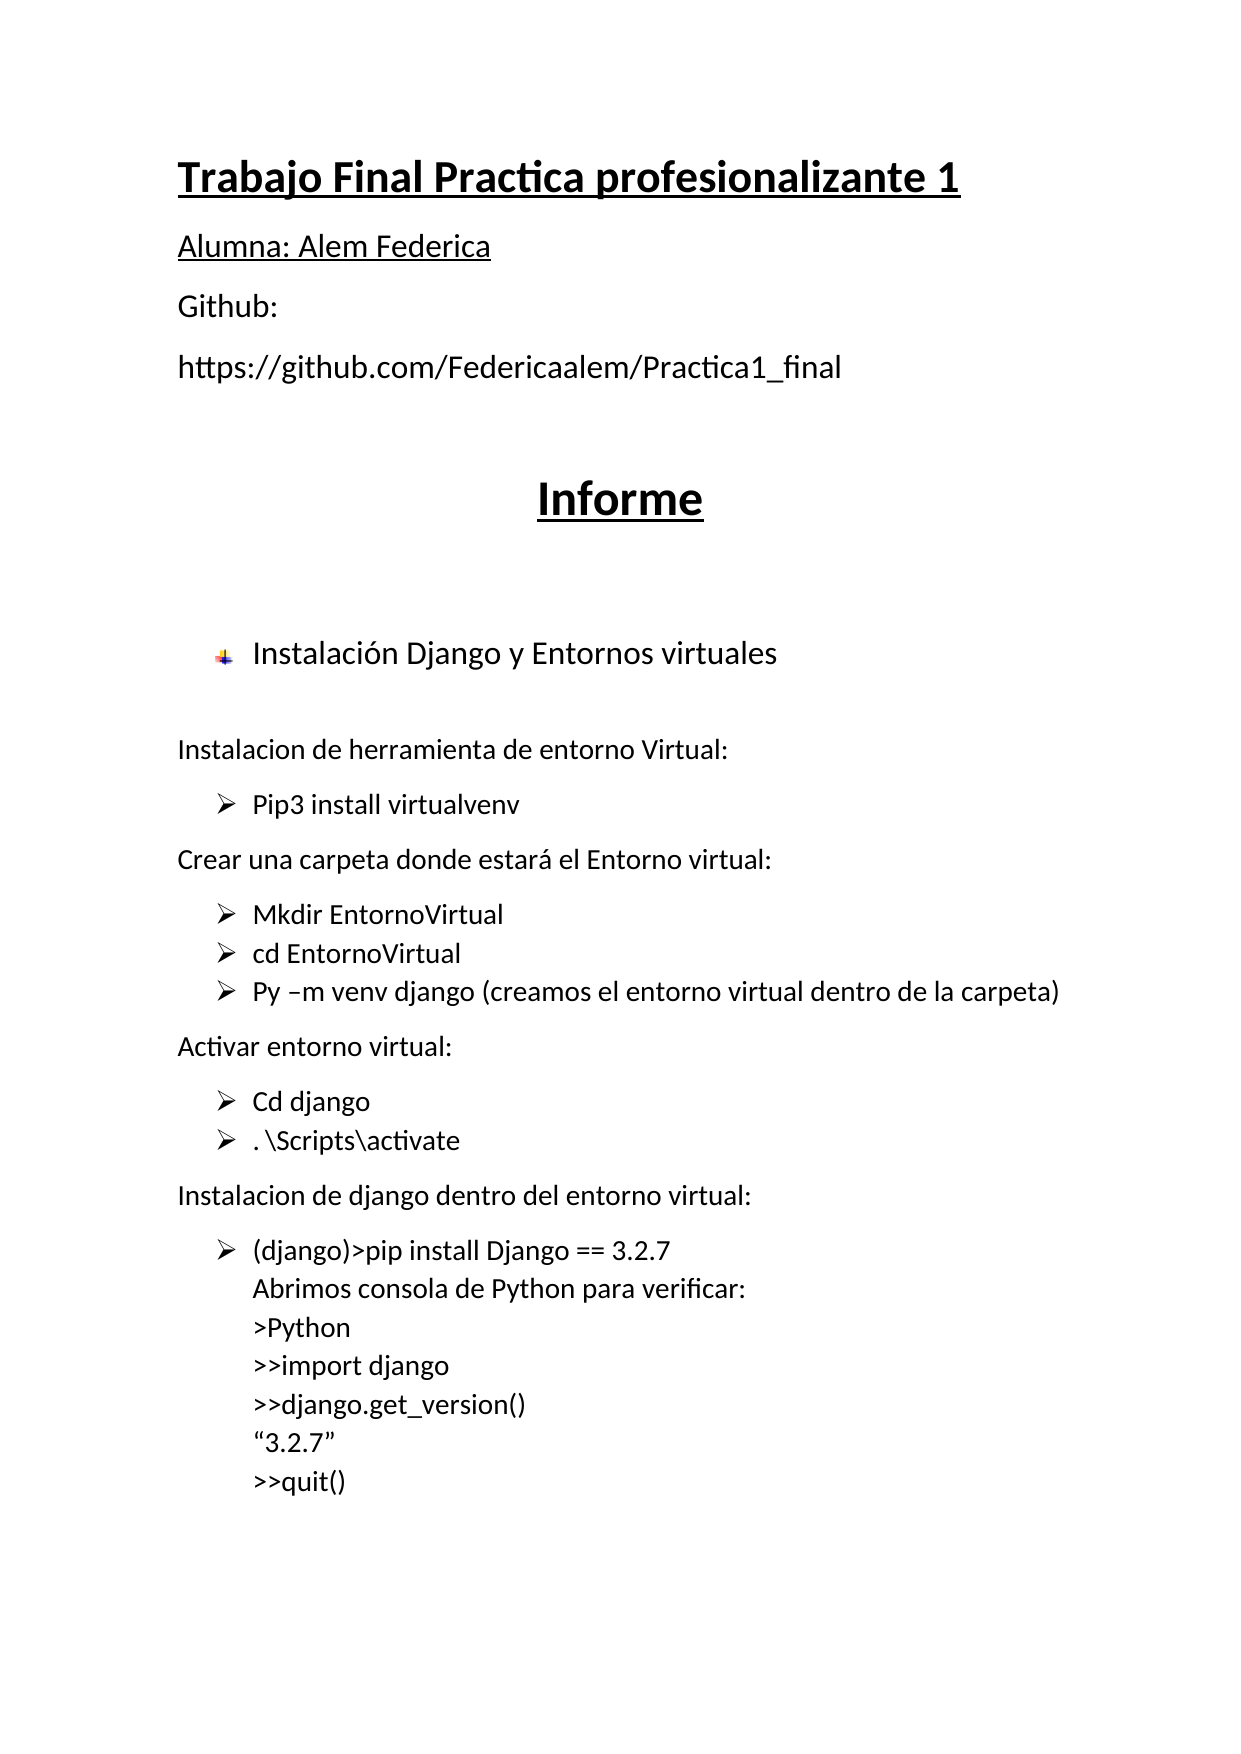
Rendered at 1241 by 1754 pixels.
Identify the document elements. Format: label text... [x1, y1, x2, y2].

list Instalación Django y Entornos virtuales [215, 632, 1063, 673]
picture [215, 648, 233, 665]
text Trabajo Final Practica profesionalizante 1 [177, 148, 1063, 203]
list >>quit() [252, 1463, 1063, 1498]
text Instalacion de herramienta de entorno Virtual: [177, 731, 1063, 767]
list (django)>pip install Django == 3.2.7 [215, 1232, 1063, 1268]
list >>django.get_version() [252, 1386, 1063, 1422]
list Mkdir EntornoVirtual [215, 896, 1063, 932]
text Activar entorno virtual: [177, 1028, 1063, 1064]
text Crear una carpeta donde estará el Entorno virtual: [177, 841, 1063, 877]
text Instalacion de django dentro del entorno virtual: [177, 1177, 1063, 1213]
list Pip3 install virtualvenv [215, 786, 1063, 822]
text Informe [177, 467, 1063, 528]
text https://github.com/Federicaalem/Practica1_final [177, 346, 1063, 387]
text Alumna: Alem Federica [177, 224, 1063, 265]
list Abrimos consola de Python para verificar: [252, 1271, 1063, 1306]
list . \Scripts\activate [215, 1122, 1063, 1158]
list “3.2.7” [252, 1424, 1063, 1460]
list >Python [252, 1309, 1063, 1345]
list cd EntornoVirtual [215, 935, 1063, 971]
list Py –m venv django (creamos el entorno virtual dentro de la carpeta) [215, 973, 1063, 1009]
text Github: [177, 285, 1063, 326]
list >>import django [252, 1347, 1063, 1383]
list Cd django [215, 1083, 1063, 1119]
